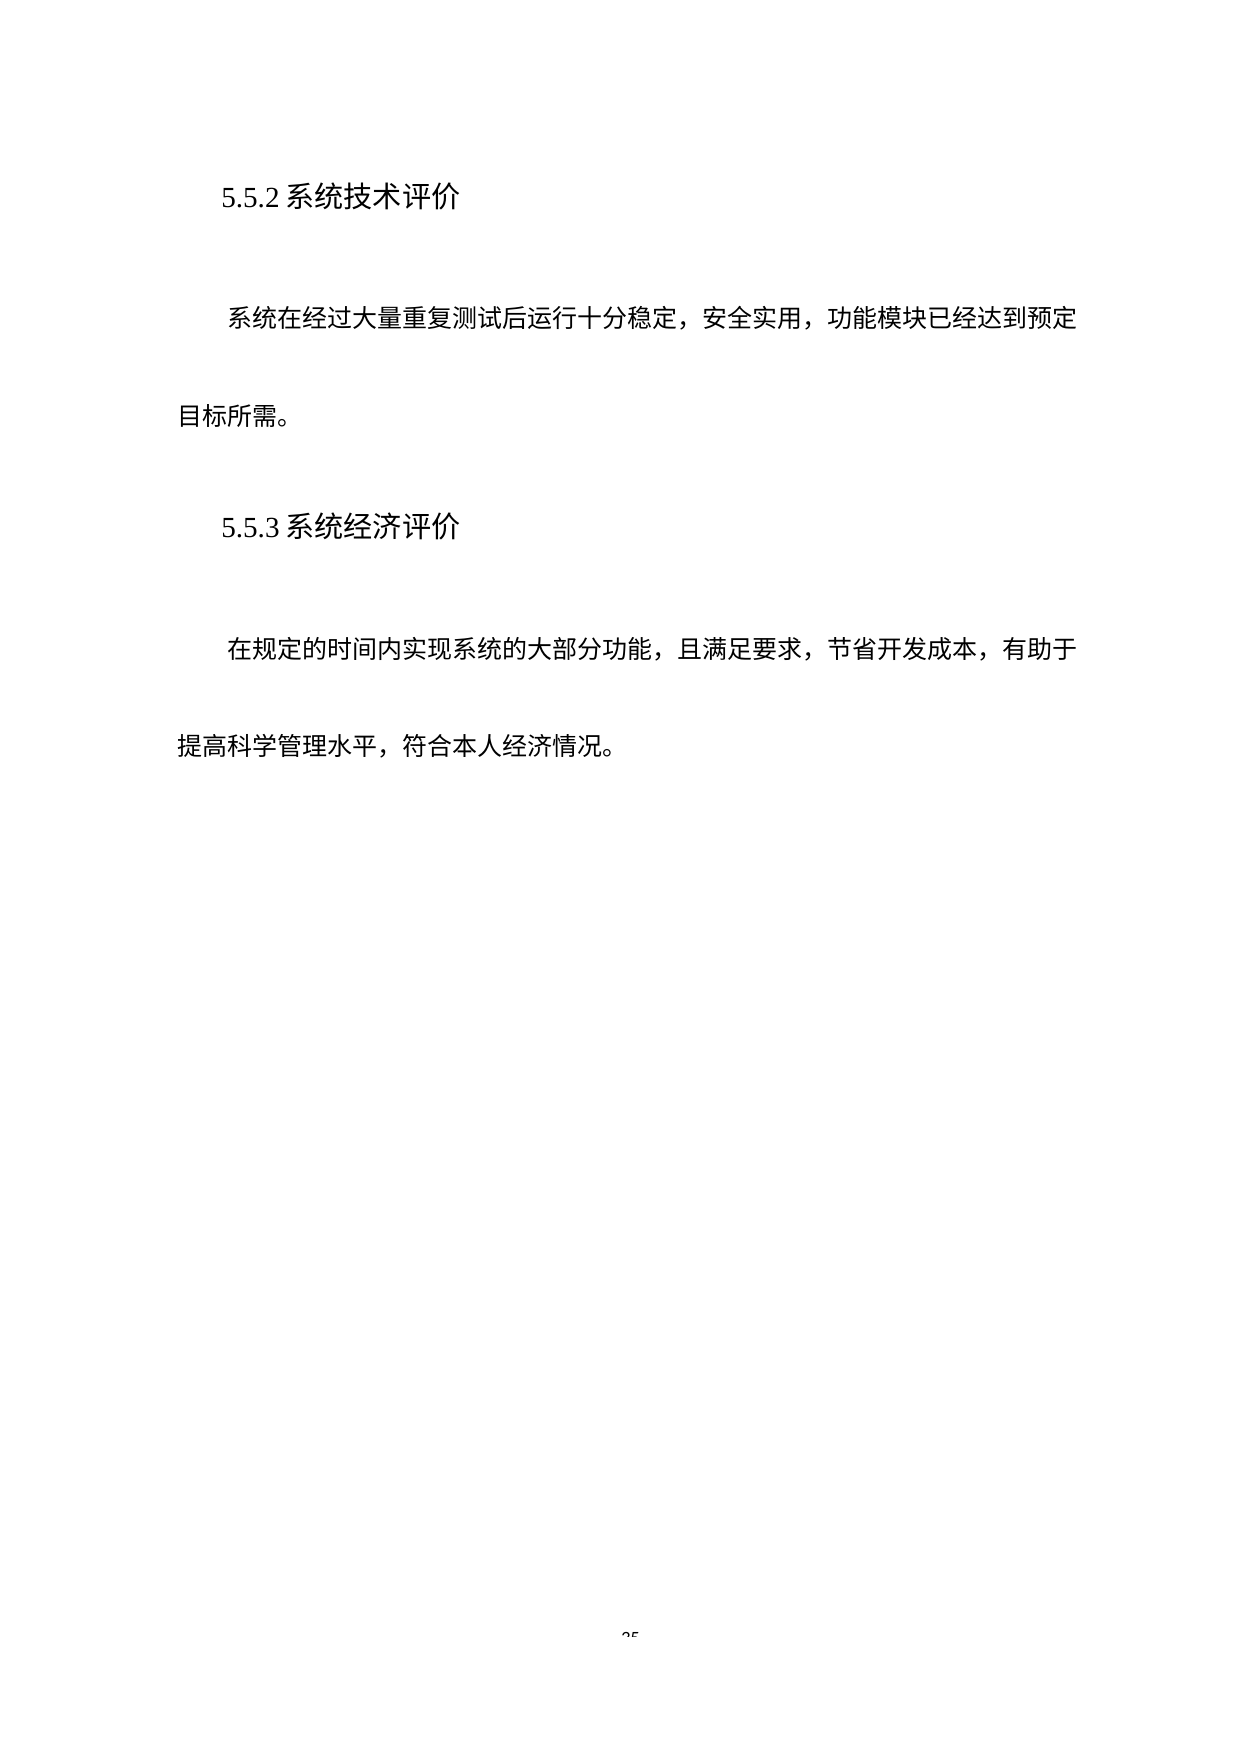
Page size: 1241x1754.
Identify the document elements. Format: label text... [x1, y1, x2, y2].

text 系统在经过大量重复测试后运行十分稳定，安全实用，功能模块已经达到预定目标所需。 [177, 284, 1092, 447]
text 5.5.3系统经济评价 [177, 492, 1092, 557]
text 5.5.2系统技术评价 [177, 162, 1092, 227]
text 在规定的时间内实现系统的大部分功能，且满足要求，节省开发成本，有助于提高科学管理水平，符合本人经济情况。 [177, 615, 1092, 777]
